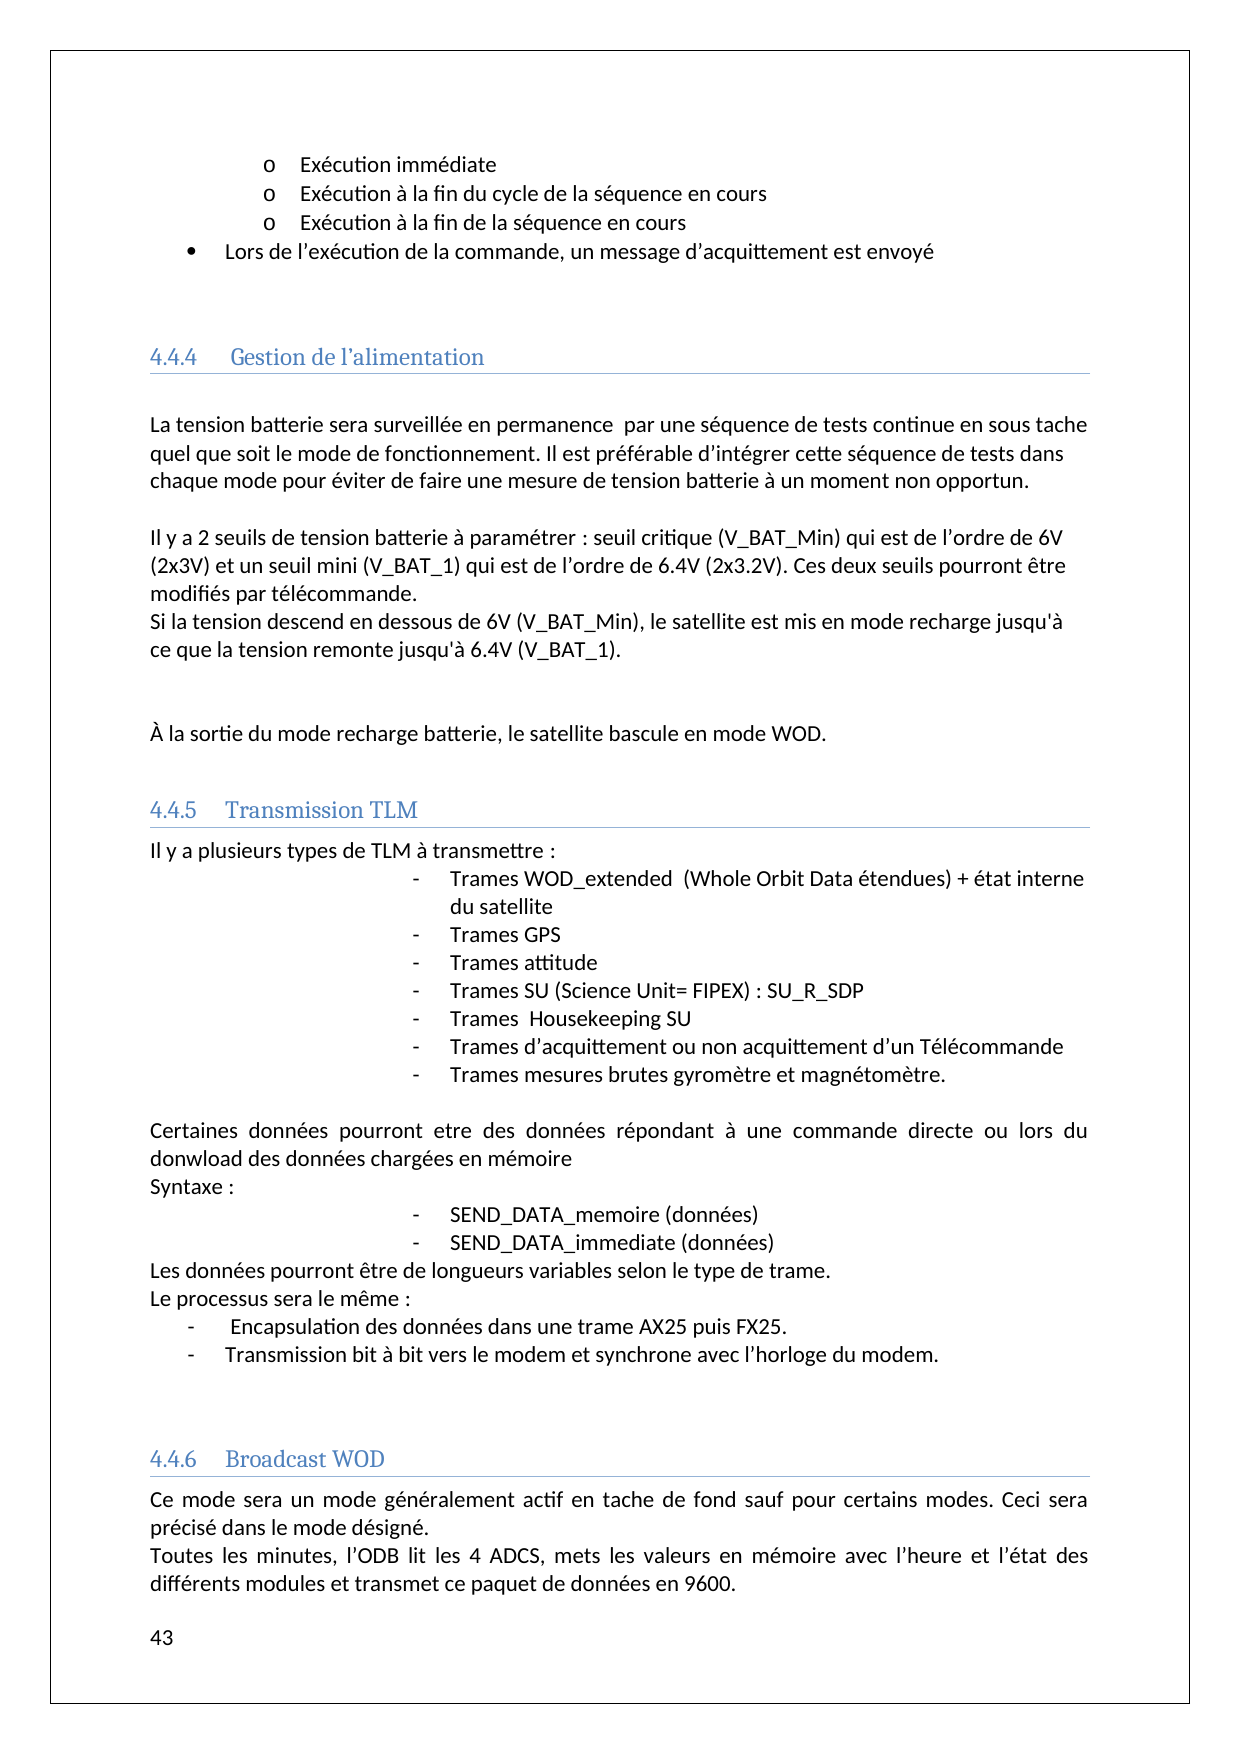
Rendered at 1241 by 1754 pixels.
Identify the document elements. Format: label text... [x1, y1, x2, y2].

text Ce mode sera un mode généralement actif en tache de fond sauf pour certains modes. Ceci sera précisé dans le mode désigné. [150, 1485, 1090, 1541]
subtitle Broadcast WOD [150, 1445, 1090, 1476]
list Trames attitude [412, 948, 1090, 976]
text La tension batterie sera surveillée en permanence par une séquence de tests continue en sous tache quel que soit le mode de fonctionnement. Il est préférable d’intégrer cette séquence de tests dans chaque mode pour éviter de faire une mesure de tension batterie à un moment non opportun. [150, 411, 1090, 495]
text Les données pourront être de longueurs variables selon le type de trame. [150, 1256, 1090, 1284]
text Syntaxe : [150, 1172, 1090, 1200]
list Trames Housekeeping SU [412, 1004, 1090, 1032]
list Exécution à la fin du cycle de la séquence en cours [262, 179, 1090, 208]
text Certaines données pourront etre des données répondant à une commande directe ou lors du donwload des données chargées en mémoire [150, 1116, 1090, 1172]
list Trames SU (Science Unit= FIPEX) : SU_R_SDP [412, 976, 1090, 1004]
list Lors de l’exécution de la commande, un message d’acquittement est envoyé [187, 237, 1090, 266]
list Trames GPS [412, 920, 1090, 948]
list Exécution immédiate [262, 150, 1090, 179]
text Il y a plusieurs types de TLM à transmettre : [150, 836, 1090, 864]
text Le processus sera le même : [150, 1284, 1090, 1312]
text Si la tension descend en dessous de 6V (V_BAT_Min), le satellite est mis en mode recharge jusqu'à ce que la tension remonte jusqu'à 6.4V (V_BAT_1). [150, 607, 1090, 663]
text Toutes les minutes, l’ODB lit les 4 ADCS, mets les valeurs en mémoire avec l’heure et l’état des différents modules et transmet ce paquet de données en 9600. [150, 1541, 1090, 1597]
list Trames mesures brutes gyromètre et magnétomètre. [412, 1060, 1090, 1088]
subtitle Gestion de l’alimentation [150, 342, 1090, 373]
list SEND_DATA_immediate (données) [412, 1228, 1090, 1256]
list Transmission bit à bit vers le modem et synchrone avec l’horloge du modem. [187, 1340, 1090, 1368]
list Exécution à la fin de la séquence en cours [262, 208, 1090, 237]
list Trames WOD_extended (Whole Orbit Data étendues) + état interne du satellite [412, 864, 1090, 920]
text Il y a 2 seuils de tension batterie à paramétrer : seuil critique (V_BAT_Min) qui est de l’ordre de 6V (2x3V) et un seuil mini (V_BAT_1) qui est de l’ordre de 6.4V (2x3.2V). Ces deux seuils pourront être modifiés par télécommande. [150, 523, 1090, 607]
list Trames d’acquittement ou non acquittement d’un Télécommande [412, 1032, 1090, 1060]
text À la sortie du mode recharge batterie, le satellite bascule en mode WOD. [150, 719, 1090, 747]
list Encapsulation des données dans une trame AX25 puis FX25. [187, 1312, 1090, 1340]
subtitle Transmission TLM [150, 796, 1090, 827]
list SEND_DATA_memoire (données) [412, 1200, 1090, 1228]
